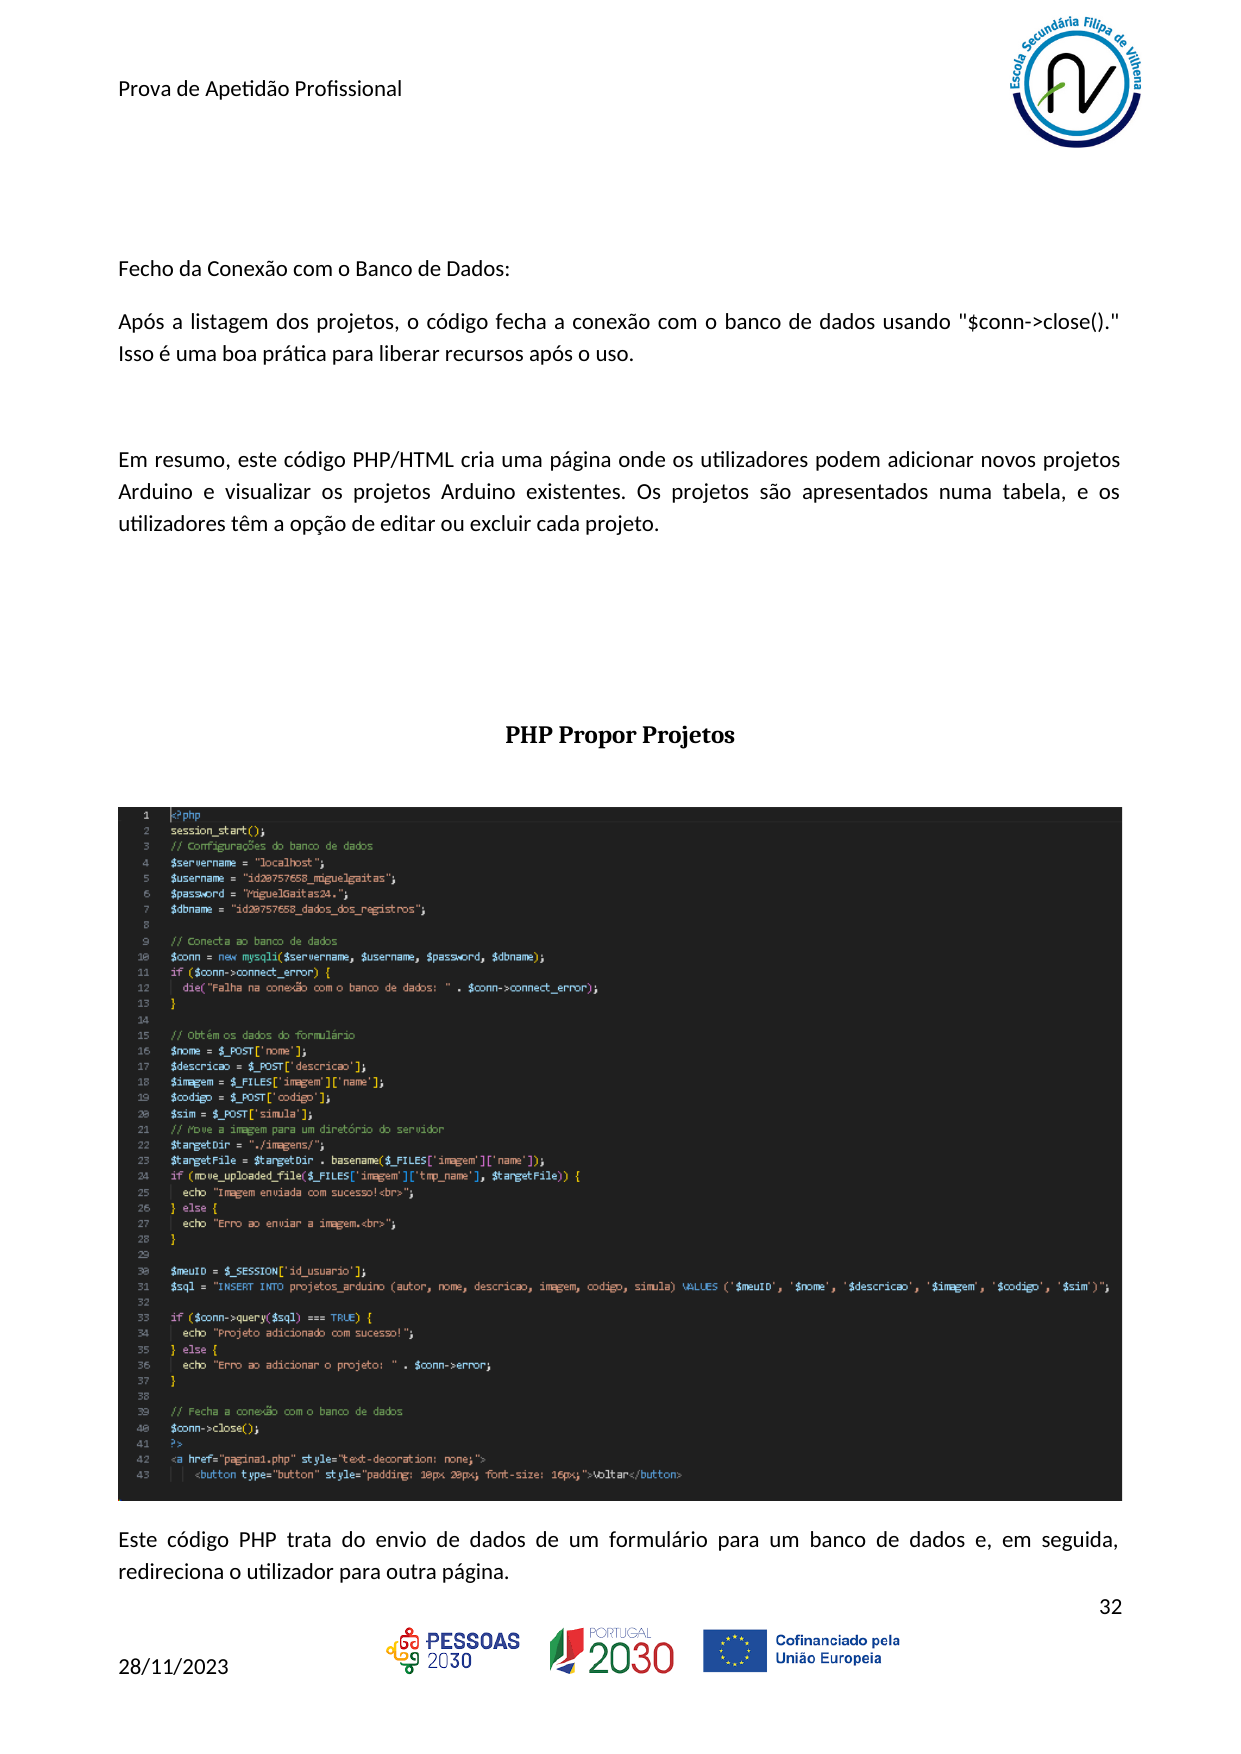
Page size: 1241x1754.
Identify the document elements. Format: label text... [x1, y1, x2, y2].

text Fecho da Conexão com o Banco de Dados: [118, 254, 1122, 282]
picture [1009, 15, 1142, 148]
picture [118, 807, 1123, 1501]
text Após a listagem dos projetos, o código fecha a conexão com o banco de dados usando "$conn->close()." Isso é uma boa prática para liberar recursos após o uso. [118, 307, 1122, 367]
subtitle PHP Propor Projetos [118, 721, 1122, 750]
picture [373, 1620, 914, 1675]
text Este código PHP trata do envio de dados de um formulário para um banco de dados e, em seguida, redireciona o utilizador para outra página. [118, 1525, 1122, 1585]
text Em resumo, este código PHP/HTML cria uma página onde os utilizadores podem adicionar novos projetos Arduino e visualizar os projetos Arduino existentes. Os projetos são apresentados numa tabela, e os utilizadores têm a opção de editar ou excluir cada projeto. [118, 445, 1122, 537]
